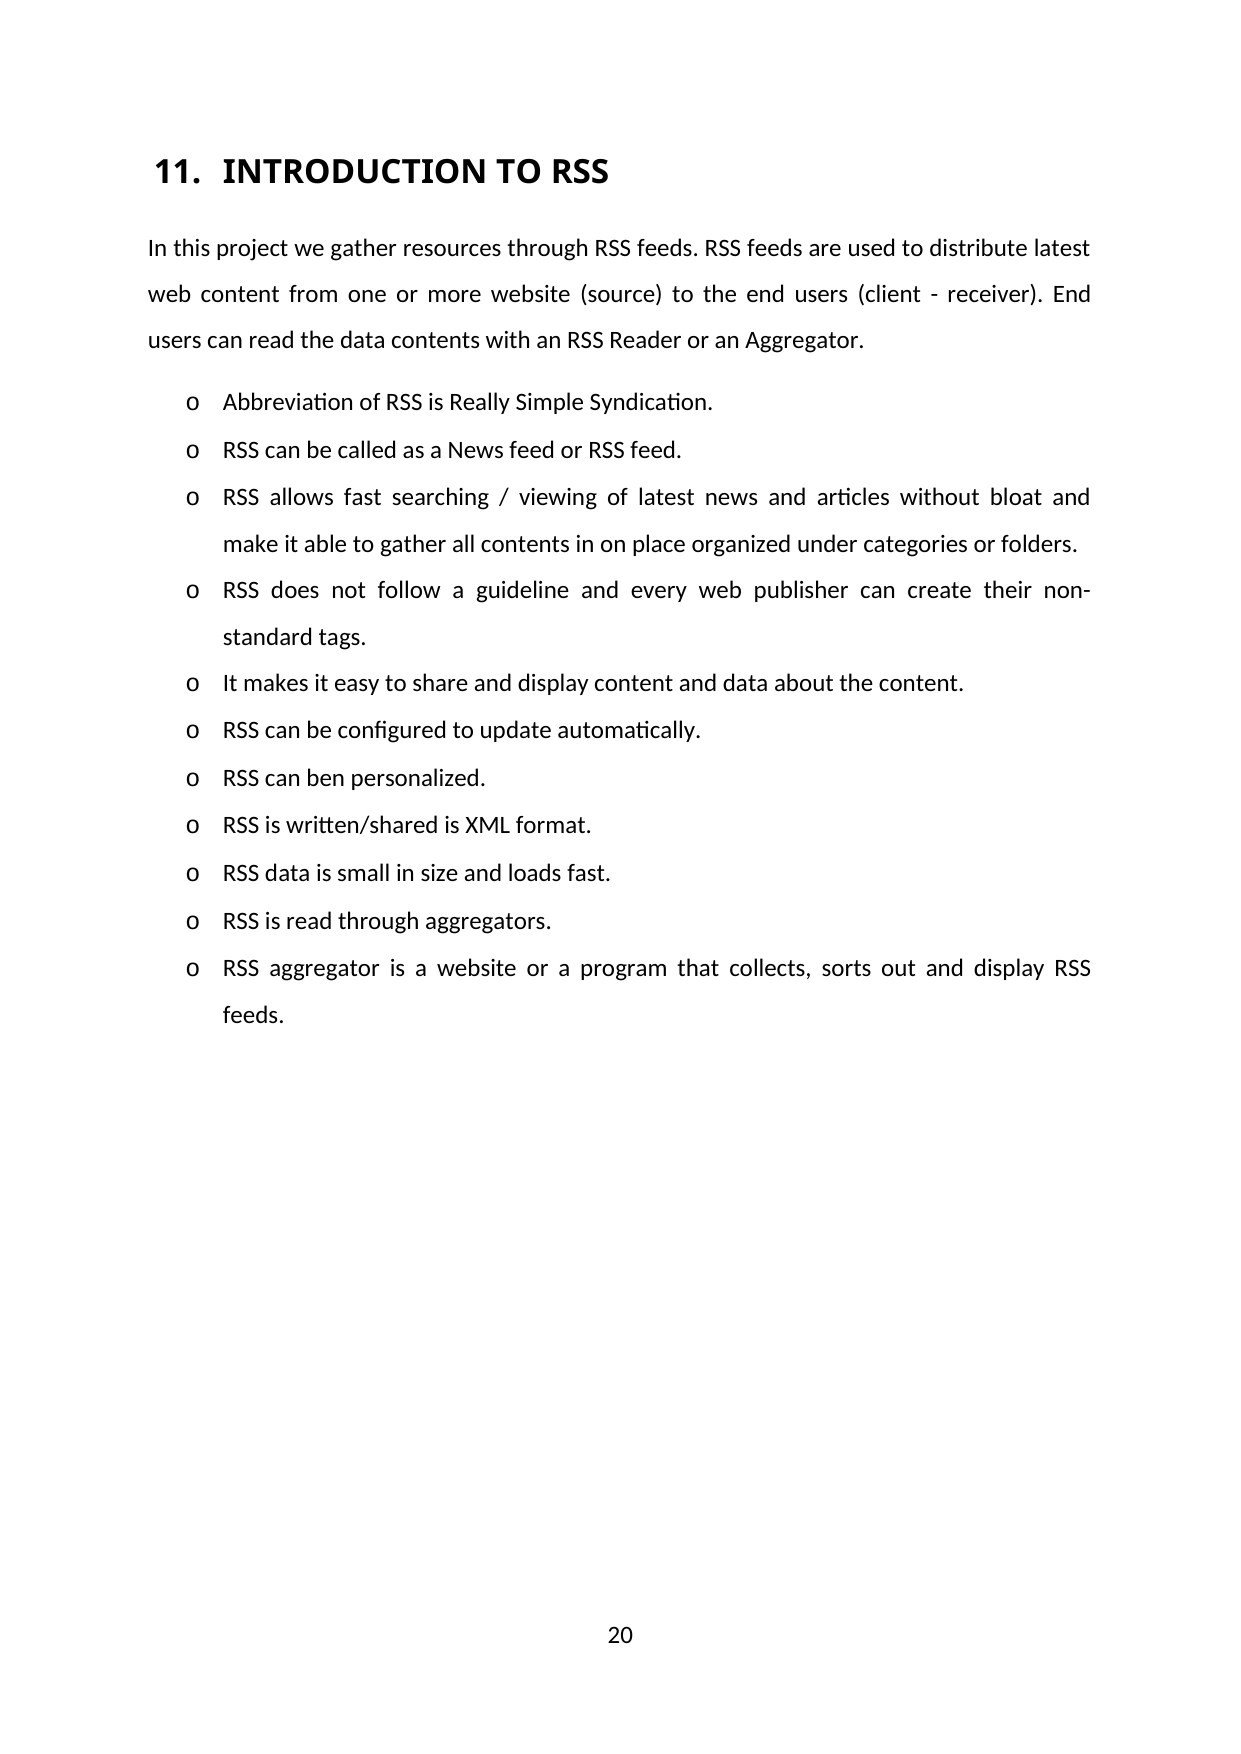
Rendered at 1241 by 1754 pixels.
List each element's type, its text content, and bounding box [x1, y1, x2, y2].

list RSS allows fast searching / viewing of latest news and articles without bloat and make it able to gather all contents in on place organized under categories or folders. [185, 481, 1093, 559]
list RSS aggregator is a website or a program that collects, sorts out and display RSS feeds. [185, 952, 1093, 1030]
list RSS can be configured to update automatically. [185, 714, 1093, 746]
text In this project we gather resources through RSS feeds. RSS feeds are used to distribute latest web content from one or more website (source) to the end users (client - receiver). End users can read the data contents with an RSS Reader or an Aggregator. [148, 232, 1093, 354]
list Abbreviation of RSS is Really Simple Syndication. [185, 386, 1093, 418]
list RSS can ben personalized. [185, 762, 1093, 794]
list RSS data is small in size and loads fast. [185, 857, 1093, 889]
list RSS can be called as a News feed or RSS feed. [185, 434, 1093, 466]
list It makes it easy to share and display content and data about the content. [185, 667, 1093, 699]
subtitle INTRODUCTION TO RSS [153, 148, 1093, 193]
list RSS is written/shared is XML format. [185, 810, 1093, 841]
list RSS does not follow a guideline and every web publisher can create their non-standard tags. [185, 574, 1093, 652]
list RSS is read through aggregators. [185, 905, 1093, 937]
